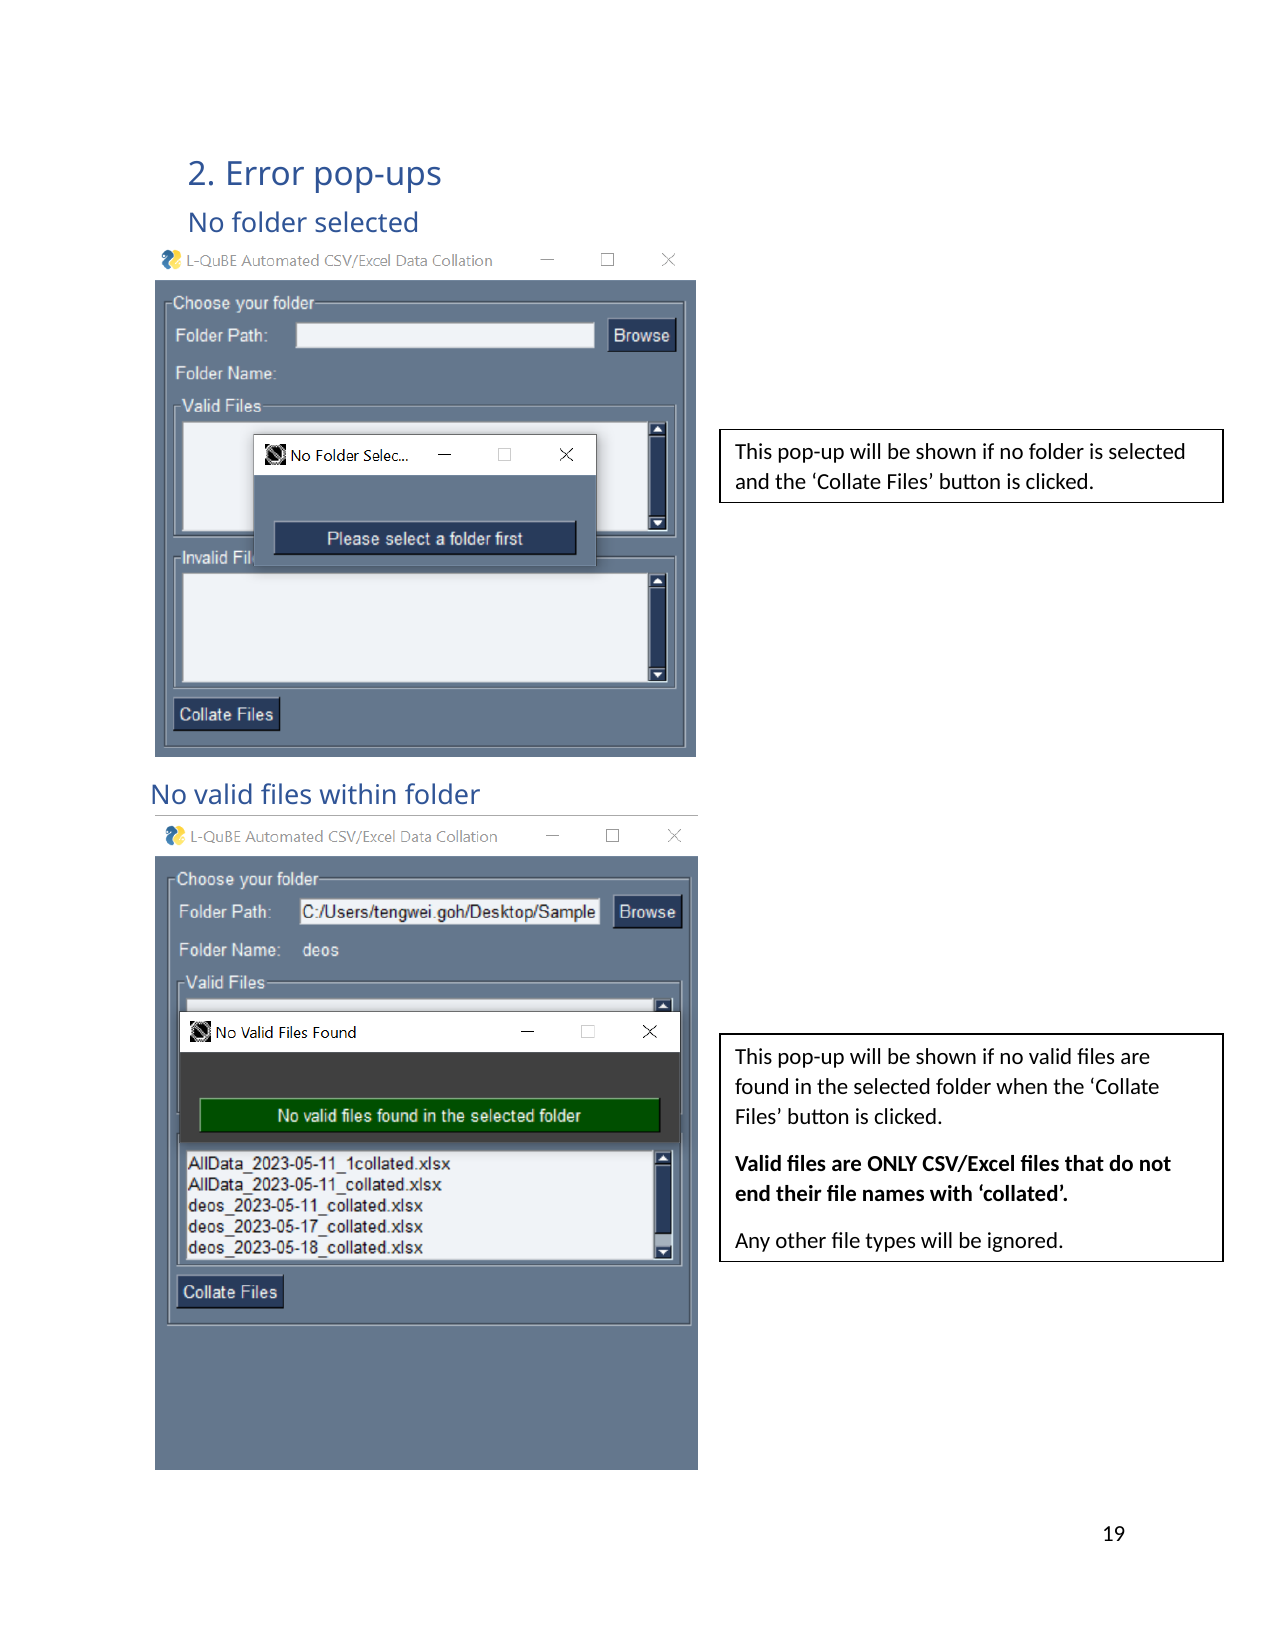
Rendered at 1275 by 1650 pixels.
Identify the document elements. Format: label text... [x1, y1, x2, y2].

picture [155, 815, 698, 1470]
picture [155, 242, 696, 757]
subtitle No folder selected [150, 203, 1125, 240]
subtitle Error pop-ups [187, 150, 1125, 195]
subtitle No valid files within folder [150, 776, 1125, 812]
